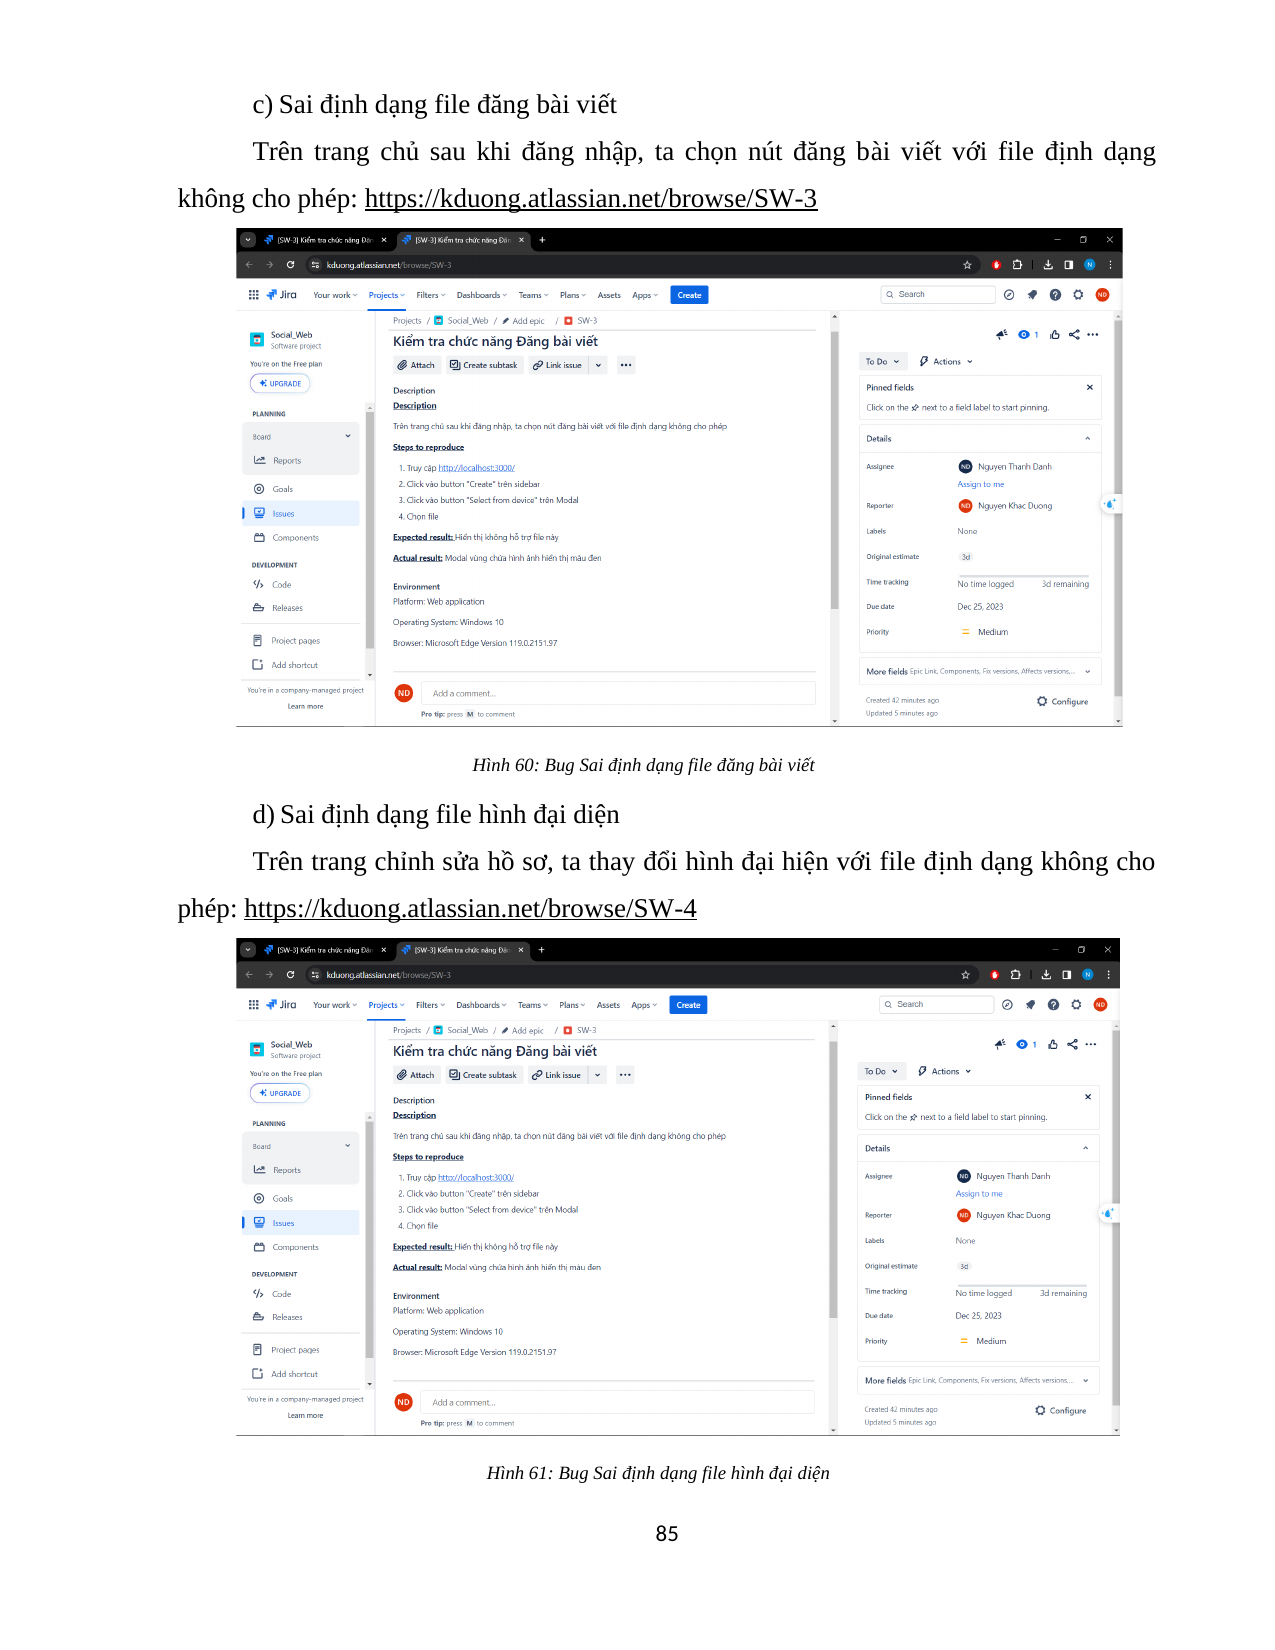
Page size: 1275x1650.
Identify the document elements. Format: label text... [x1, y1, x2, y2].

text c) Sai định dạng file đăng bài viết [177, 89, 1157, 120]
text Trên trang chủ sau khi đăng nhập, ta chọn nút đăng bài viết với file định dạng không cho phép: https://kduong.atlassian.net/browse/SW-3 [177, 135, 1157, 213]
picture [236, 228, 1123, 727]
picture [236, 938, 1120, 1436]
text d) Sai định dạng file hình đại diện [177, 798, 1157, 829]
text Trên trang chỉnh sửa hồ sơ, ta thay đổi hình đại hiện với file định dạng không cho phép: https://kduong.atlassian.net/browse/SW-4 [177, 845, 1157, 923]
